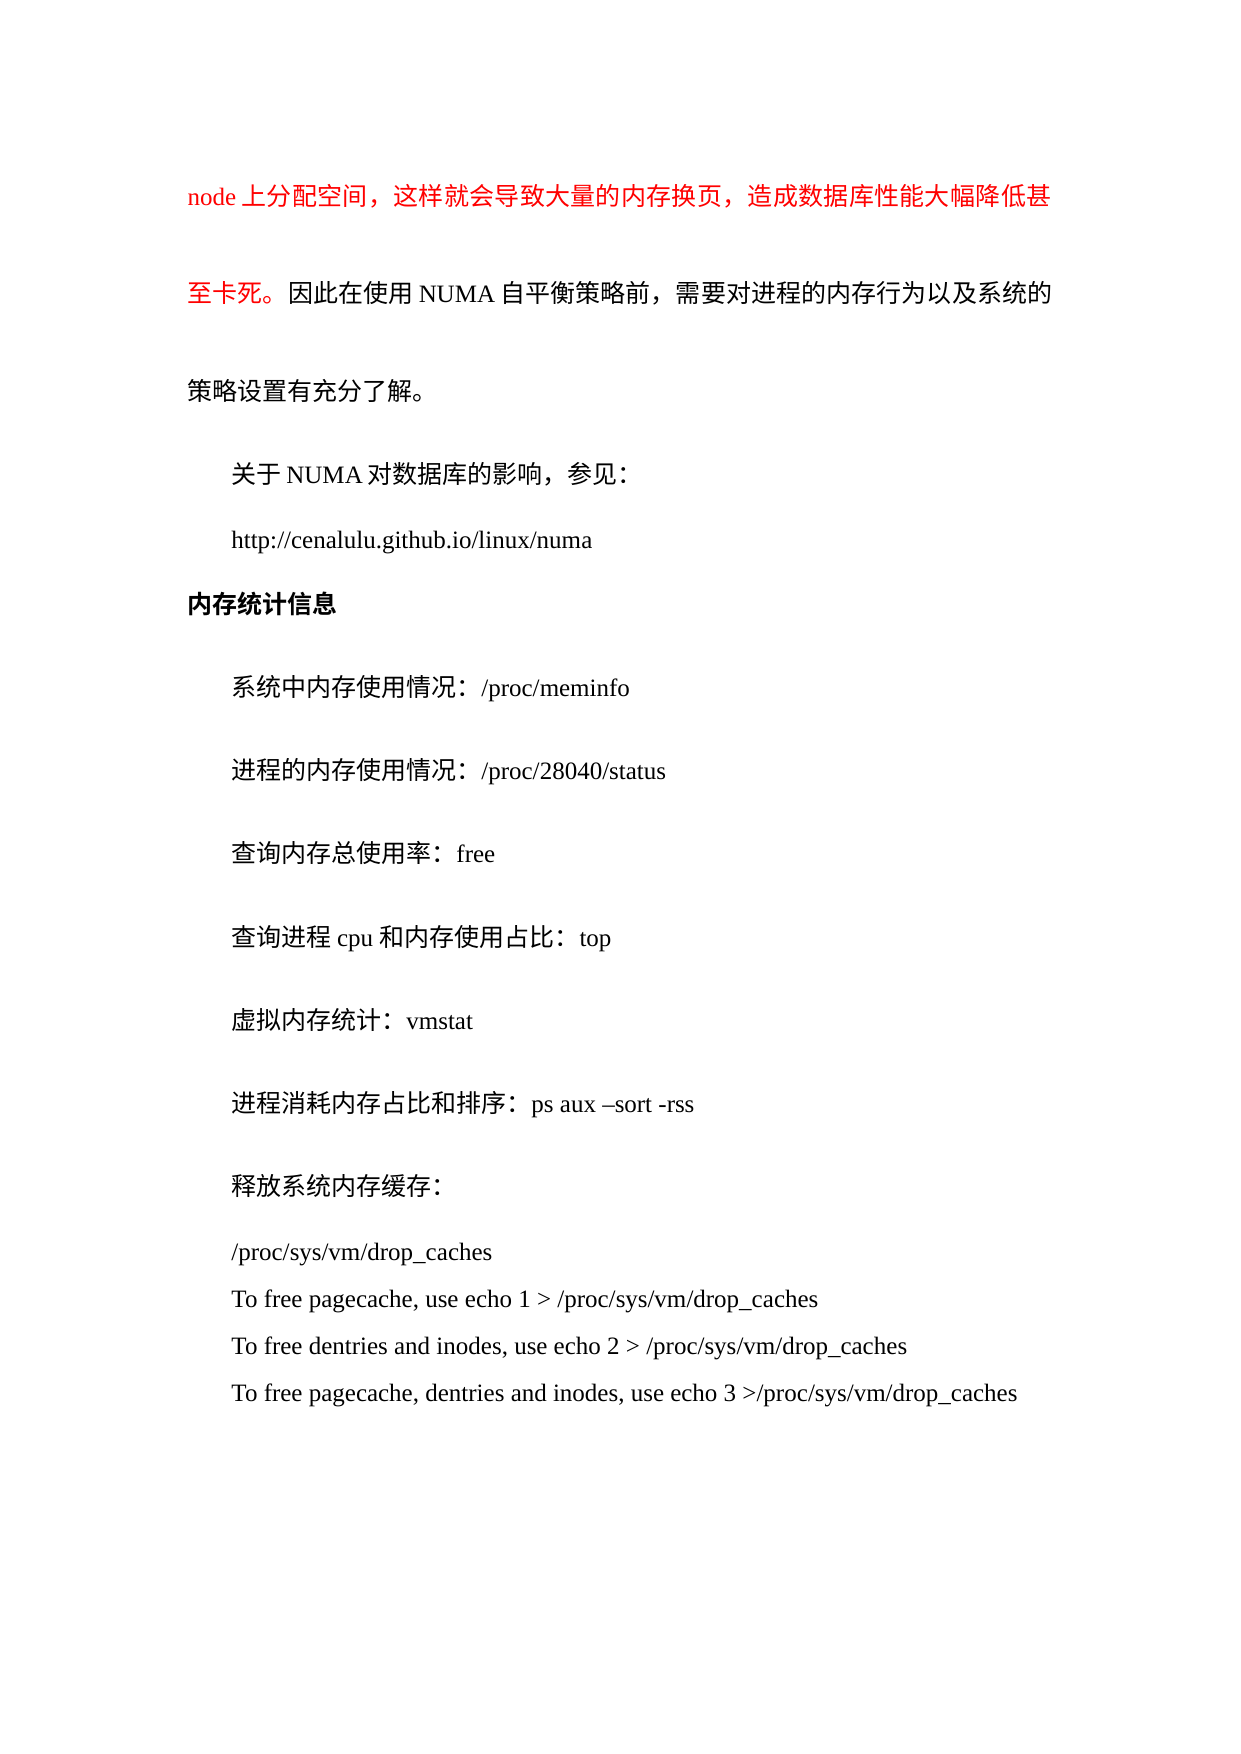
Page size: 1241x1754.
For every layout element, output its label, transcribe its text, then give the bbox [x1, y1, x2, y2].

text 进程的内存使用情况：/proc/28040/status [187, 736, 1053, 801]
text 查询内存总使用率：free [187, 819, 1053, 884]
text /proc/sys/vm/drop_caches [187, 1235, 1053, 1268]
subtitle 内存统计信息 [187, 570, 1053, 635]
text To free pagecache, dentries and inodes, use echo 3 >/proc/sys/vm/drop_caches [187, 1376, 1053, 1408]
text 进程消耗内存占比和排序：ps aux –sort -rss [187, 1069, 1053, 1134]
text http://cenalulu.github.io/linux/numa [187, 523, 1053, 556]
text 查询进程 cpu 和内存使用占比：top [187, 903, 1053, 968]
text To free dentries and inodes, use echo 2 > /proc/sys/vm/drop_caches [187, 1329, 1053, 1361]
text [187, 162, 1053, 422]
text 虚拟内存统计：vmstat [187, 986, 1053, 1051]
text 关于NUMA对数据库的影响，参见： [187, 440, 1053, 505]
text 系统中内存使用情况：/proc/meminfo [187, 653, 1053, 718]
text 释放系统内存缓存： [187, 1152, 1053, 1217]
text To free pagecache, use echo 1 > /proc/sys/vm/drop_caches [187, 1282, 1053, 1314]
